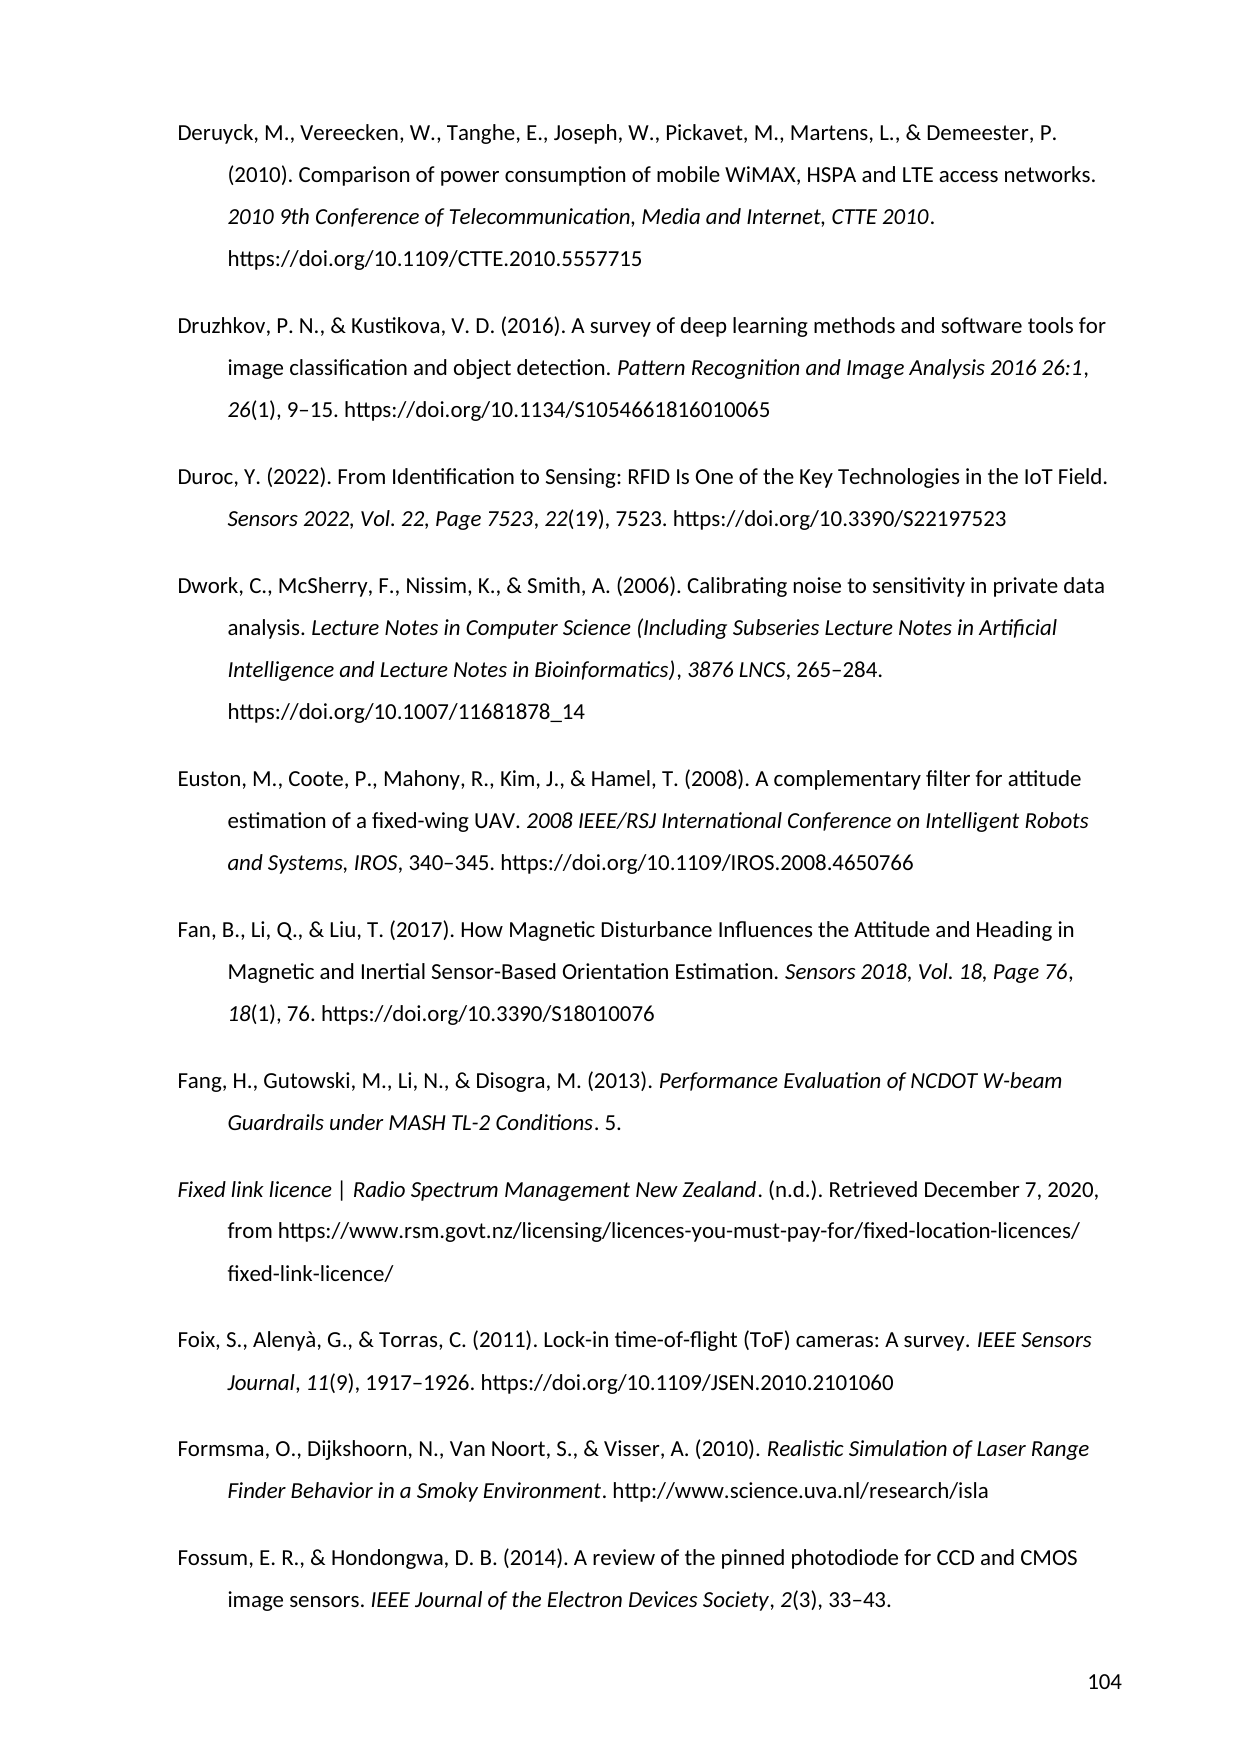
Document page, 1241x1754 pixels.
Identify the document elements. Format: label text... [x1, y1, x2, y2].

text Duroc, Y. (2022). From Identification to Sensing: RFID Is One of the Key Technologies in the IoT Field. Sensors 2022, Vol. 22, Page 7523, 22(19), 7523. https://doi.org/10.3390/S22197523 [177, 462, 1122, 532]
text Deruyck, M., Vereecken, W., Tanghe, E., Joseph, W., Pickavet, M., Martens, L., & Demeester, P. (2010). Comparison of power consumption of mobile WiMAX, HSPA and LTE access networks. 2010 9th Conference of Telecommunication, Media and Internet, CTTE 2010. https://doi.org/10.1109/CTTE.2010.5557715 [177, 118, 1122, 272]
text Dwork, C., McSherry, F., Nissim, K., & Smith, A. (2006). Calibrating noise to sensitivity in private data analysis. Lecture Notes in Computer Science (Including Subseries Lecture Notes in Artificial Intelligence and Lecture Notes in Bioinformatics), 3876 LNCS, 265–284. https://doi.org/10.1007/11681878_14 [177, 571, 1122, 725]
text Fang, H., Gutowski, M., Li, N., & Disogra, M. (2013). Performance Evaluation of NCDOT W-beam Guardrails under MASH TL-2 Conditions. 5. [177, 1066, 1122, 1136]
text Euston, M., Coote, P., Mahony, R., Kim, J., & Hamel, T. (2008). A complementary filter for attitude estimation of a fixed-wing UAV. 2008 IEEE/RSJ International Conference on Intelligent Robots and Systems, IROS, 340–345. https://doi.org/10.1109/IROS.2008.4650766 [177, 764, 1122, 876]
text Formsma, O., Dijkshoorn, N., Van Noort, S., & Visser, A. (2010). Realistic Simulation of Laser Range Finder Behavior in a Smoky Environment. http://www.science.uva.nl/research/isla [177, 1434, 1122, 1504]
text Druzhkov, P. N., & Kustikova, V. D. (2016). A survey of deep learning methods and software tools for image classification and object detection. Pattern Recognition and Image Analysis 2016 26:1, 26(1), 9–15. https://doi.org/10.1134/S1054661816010065 [177, 311, 1122, 423]
text Fixed link licence | Radio Spectrum Management New Zealand. (n.d.). Retrieved December 7, 2020, from https://www.rsm.govt.nz/licensing/licences-you-must-pay-for/fixed-location-licences/fixed-link-licence/ [177, 1175, 1122, 1287]
text Fan, B., Li, Q., & Liu, T. (2017). How Magnetic Disturbance Influences the Attitude and Heading in Magnetic and Inertial Sensor-Based Orientation Estimation. Sensors 2018, Vol. 18, Page 76, 18(1), 76. https://doi.org/10.3390/S18010076 [177, 915, 1122, 1027]
text Foix, S., Alenyà, G., & Torras, C. (2011). Lock-in time-of-flight (ToF) cameras: A survey. IEEE Sensors Journal, 11(9), 1917–1926. https://doi.org/10.1109/JSEN.2010.2101060 [177, 1326, 1122, 1396]
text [177, 1543, 1122, 1613]
